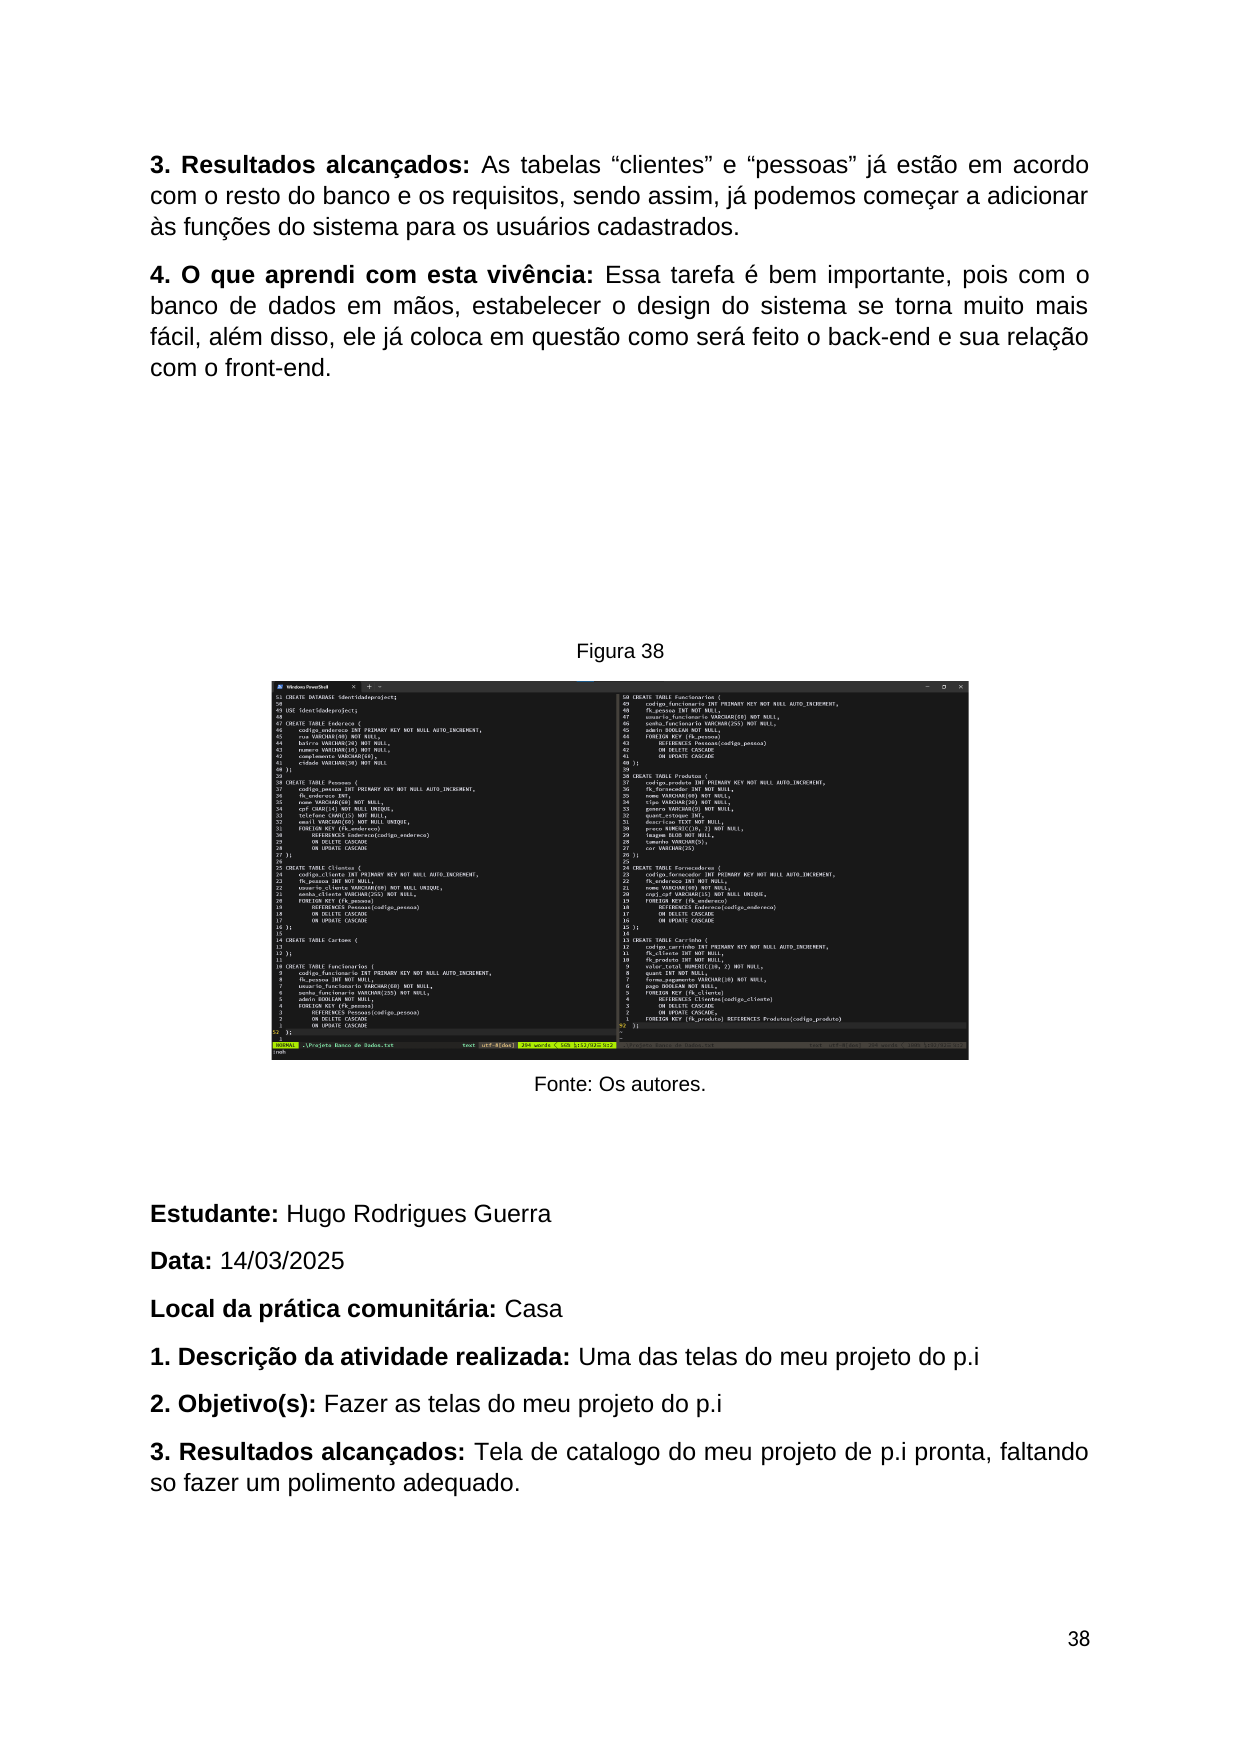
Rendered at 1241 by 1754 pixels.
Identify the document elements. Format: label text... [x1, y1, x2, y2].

text Data: 14/03/2025 [150, 1246, 1090, 1275]
text 1. Descrição da atividade realizada: Uma das telas do meu projeto do p.i [150, 1342, 1090, 1371]
text 3. Resultados alcançados: Tela de catalogo do meu projeto de p.i pronta, faltando so fazer um polimento adequado. [150, 1437, 1090, 1497]
text Figura 38 [150, 639, 1090, 663]
text Local da prática comunitária: Casa [150, 1294, 1090, 1323]
text Estudante: Hugo Rodrigues Guerra [150, 1168, 1090, 1227]
text 4. O que aprendi com esta vivência: Essa tarefa é bem importante, pois com o banco de dados em mãos, estabelecer o design do sistema se torna muito mais fácil, além disso, ele já coloca em questão como será feito o back-end e sua relação com o front-end. [150, 260, 1090, 382]
picture [271, 681, 969, 1060]
text 2. Objetivo(s): Fazer as telas do meu projeto do p.i [150, 1389, 1090, 1418]
text 3. Resultados alcançados: As tabelas “clientes” e “pessoas” já estão em acordo com o resto do banco e os requisitos, sendo assim, já podemos começar a adicionar às funções do sistema para os usuários cadastrados. [150, 150, 1090, 241]
